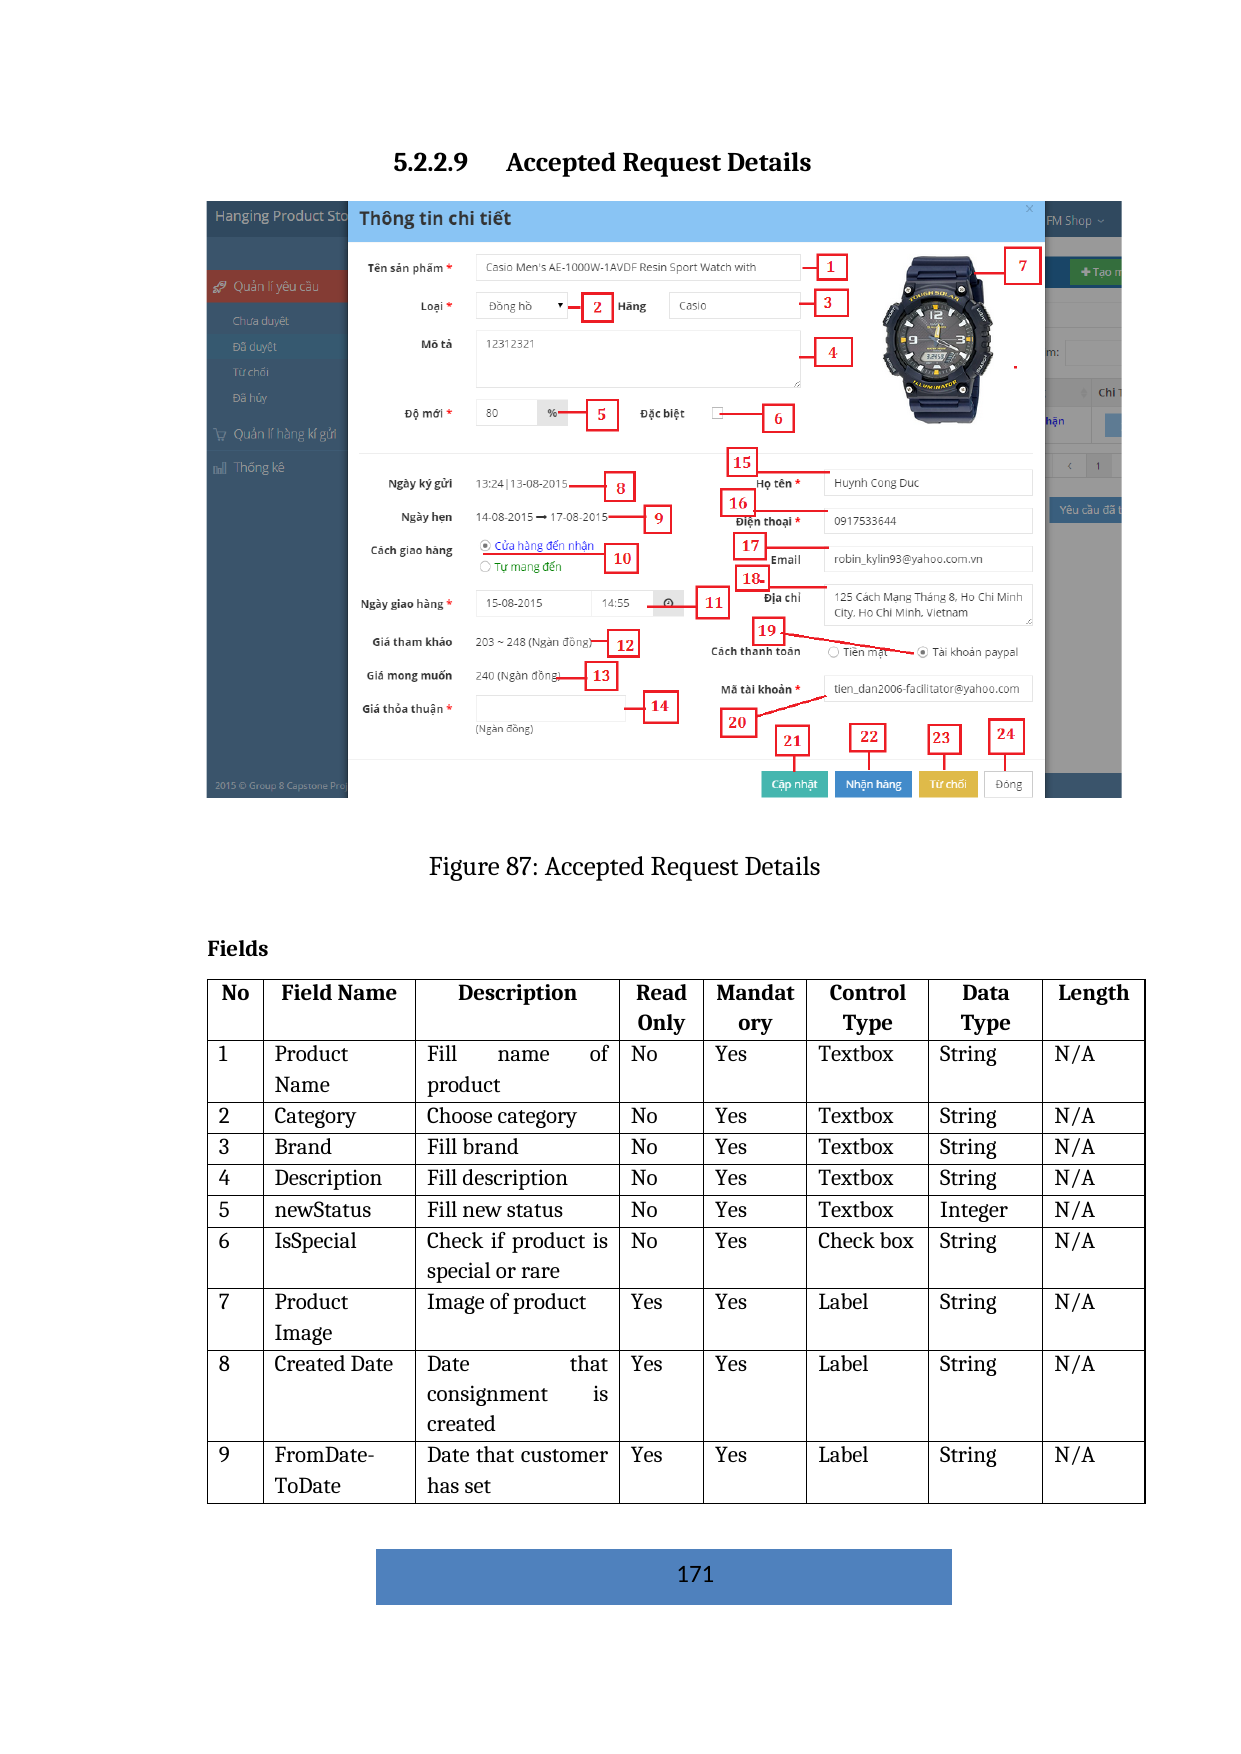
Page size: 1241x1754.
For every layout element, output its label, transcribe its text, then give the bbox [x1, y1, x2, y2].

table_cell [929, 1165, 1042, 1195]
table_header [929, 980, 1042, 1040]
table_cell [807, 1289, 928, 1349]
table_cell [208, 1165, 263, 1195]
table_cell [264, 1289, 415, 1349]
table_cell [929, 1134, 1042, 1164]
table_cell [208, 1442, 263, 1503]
text Figure 94: Accepted Request Details [428, 851, 1122, 882]
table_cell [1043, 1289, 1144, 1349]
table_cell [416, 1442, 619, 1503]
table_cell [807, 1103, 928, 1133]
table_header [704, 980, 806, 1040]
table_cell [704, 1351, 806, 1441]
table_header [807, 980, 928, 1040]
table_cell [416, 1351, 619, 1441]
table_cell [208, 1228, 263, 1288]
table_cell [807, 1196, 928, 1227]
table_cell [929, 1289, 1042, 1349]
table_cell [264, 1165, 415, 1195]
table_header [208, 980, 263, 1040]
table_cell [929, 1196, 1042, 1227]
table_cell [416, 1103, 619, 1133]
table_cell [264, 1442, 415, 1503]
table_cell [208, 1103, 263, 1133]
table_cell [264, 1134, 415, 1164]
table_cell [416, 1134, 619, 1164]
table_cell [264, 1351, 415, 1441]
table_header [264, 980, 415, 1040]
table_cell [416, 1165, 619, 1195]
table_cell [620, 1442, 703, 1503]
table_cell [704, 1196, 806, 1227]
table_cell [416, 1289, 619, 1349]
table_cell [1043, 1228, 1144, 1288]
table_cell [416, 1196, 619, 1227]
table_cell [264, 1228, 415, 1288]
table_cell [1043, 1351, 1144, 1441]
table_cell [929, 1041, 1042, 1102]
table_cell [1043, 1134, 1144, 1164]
picture [206, 201, 1122, 798]
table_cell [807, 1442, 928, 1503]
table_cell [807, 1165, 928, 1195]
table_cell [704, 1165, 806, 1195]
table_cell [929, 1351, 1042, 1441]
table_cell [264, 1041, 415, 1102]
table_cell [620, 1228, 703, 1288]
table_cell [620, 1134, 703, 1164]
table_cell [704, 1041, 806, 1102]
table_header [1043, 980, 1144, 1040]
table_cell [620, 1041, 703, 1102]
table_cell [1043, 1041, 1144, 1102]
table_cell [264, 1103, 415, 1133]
list Accepted Request Details [393, 147, 1122, 178]
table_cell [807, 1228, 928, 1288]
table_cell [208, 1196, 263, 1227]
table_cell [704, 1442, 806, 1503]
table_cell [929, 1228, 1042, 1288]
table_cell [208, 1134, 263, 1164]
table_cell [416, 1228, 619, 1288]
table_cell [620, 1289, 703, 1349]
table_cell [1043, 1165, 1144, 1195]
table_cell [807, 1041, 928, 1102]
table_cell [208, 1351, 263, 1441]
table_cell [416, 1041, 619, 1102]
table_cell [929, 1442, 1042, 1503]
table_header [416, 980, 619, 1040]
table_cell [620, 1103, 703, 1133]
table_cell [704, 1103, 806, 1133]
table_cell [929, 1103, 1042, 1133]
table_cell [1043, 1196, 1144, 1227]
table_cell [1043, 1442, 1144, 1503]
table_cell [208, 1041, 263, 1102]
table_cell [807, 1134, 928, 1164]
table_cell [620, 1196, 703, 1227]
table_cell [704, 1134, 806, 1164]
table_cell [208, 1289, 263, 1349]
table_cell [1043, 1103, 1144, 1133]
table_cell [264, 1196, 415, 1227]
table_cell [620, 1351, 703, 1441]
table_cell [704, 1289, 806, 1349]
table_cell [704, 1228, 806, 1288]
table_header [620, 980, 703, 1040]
text Fields [207, 936, 1122, 962]
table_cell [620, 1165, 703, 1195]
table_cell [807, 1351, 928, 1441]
